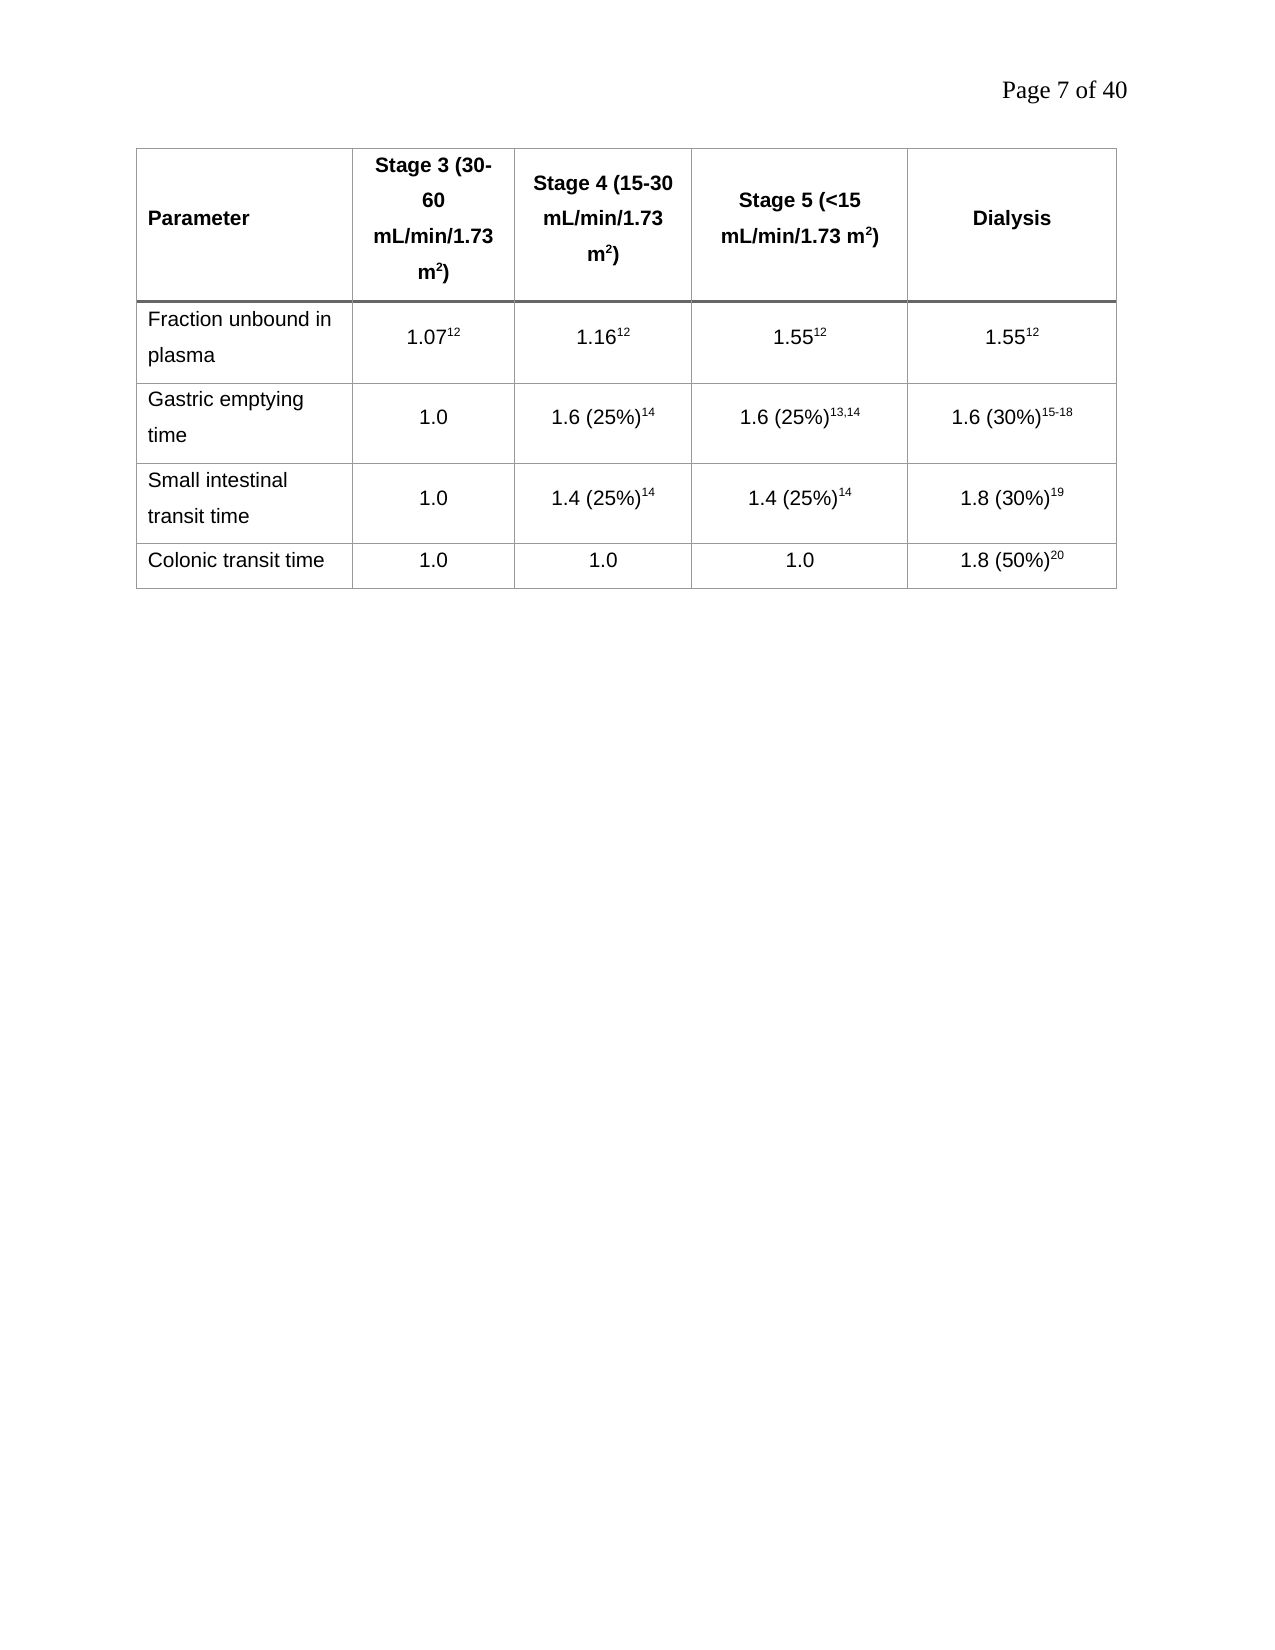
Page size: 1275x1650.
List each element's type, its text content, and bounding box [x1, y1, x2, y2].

table_header Stage 3 (30-60 mL/min/1.73 m2) [353, 149, 514, 300]
table_cell 1.8 (50%)20 [908, 544, 1116, 588]
table_cell Fraction unbound in plasma [137, 303, 352, 382]
table_header Parameter [137, 149, 352, 300]
table_cell 1.8 (30%)19 [908, 464, 1116, 543]
table_header Stage 5 (<15 mL/min/1.73 m2) [692, 149, 907, 300]
table_cell Colonic transit time [137, 544, 352, 588]
table_cell 1.6 (25%)13,14 [692, 384, 907, 463]
table_cell 1.0 [353, 464, 514, 543]
table_cell 1.6 (25%)14 [515, 384, 691, 463]
table_cell 1.0 [353, 384, 514, 463]
table_header Stage 4 (15-30 mL/min/1.73 m2) [515, 149, 691, 300]
table_cell 1.5512 [908, 303, 1116, 382]
table_cell 1.0712 [353, 303, 514, 382]
table_cell 1.0 [692, 544, 907, 588]
table_cell 1.6 (30%)15-18 [908, 384, 1116, 463]
table_cell 1.0 [353, 544, 514, 588]
table_cell 1.0 [515, 544, 691, 588]
table_cell 1.4 (25%)14 [692, 464, 907, 543]
table_cell Gastric emptying time [137, 384, 352, 463]
table_header Dialysis [908, 149, 1116, 300]
table_cell 1.1612 [515, 303, 691, 382]
table_cell Small intestinal transit time [137, 464, 352, 543]
table_cell 1.4 (25%)14 [515, 464, 691, 543]
table_cell 1.5512 [692, 303, 907, 382]
